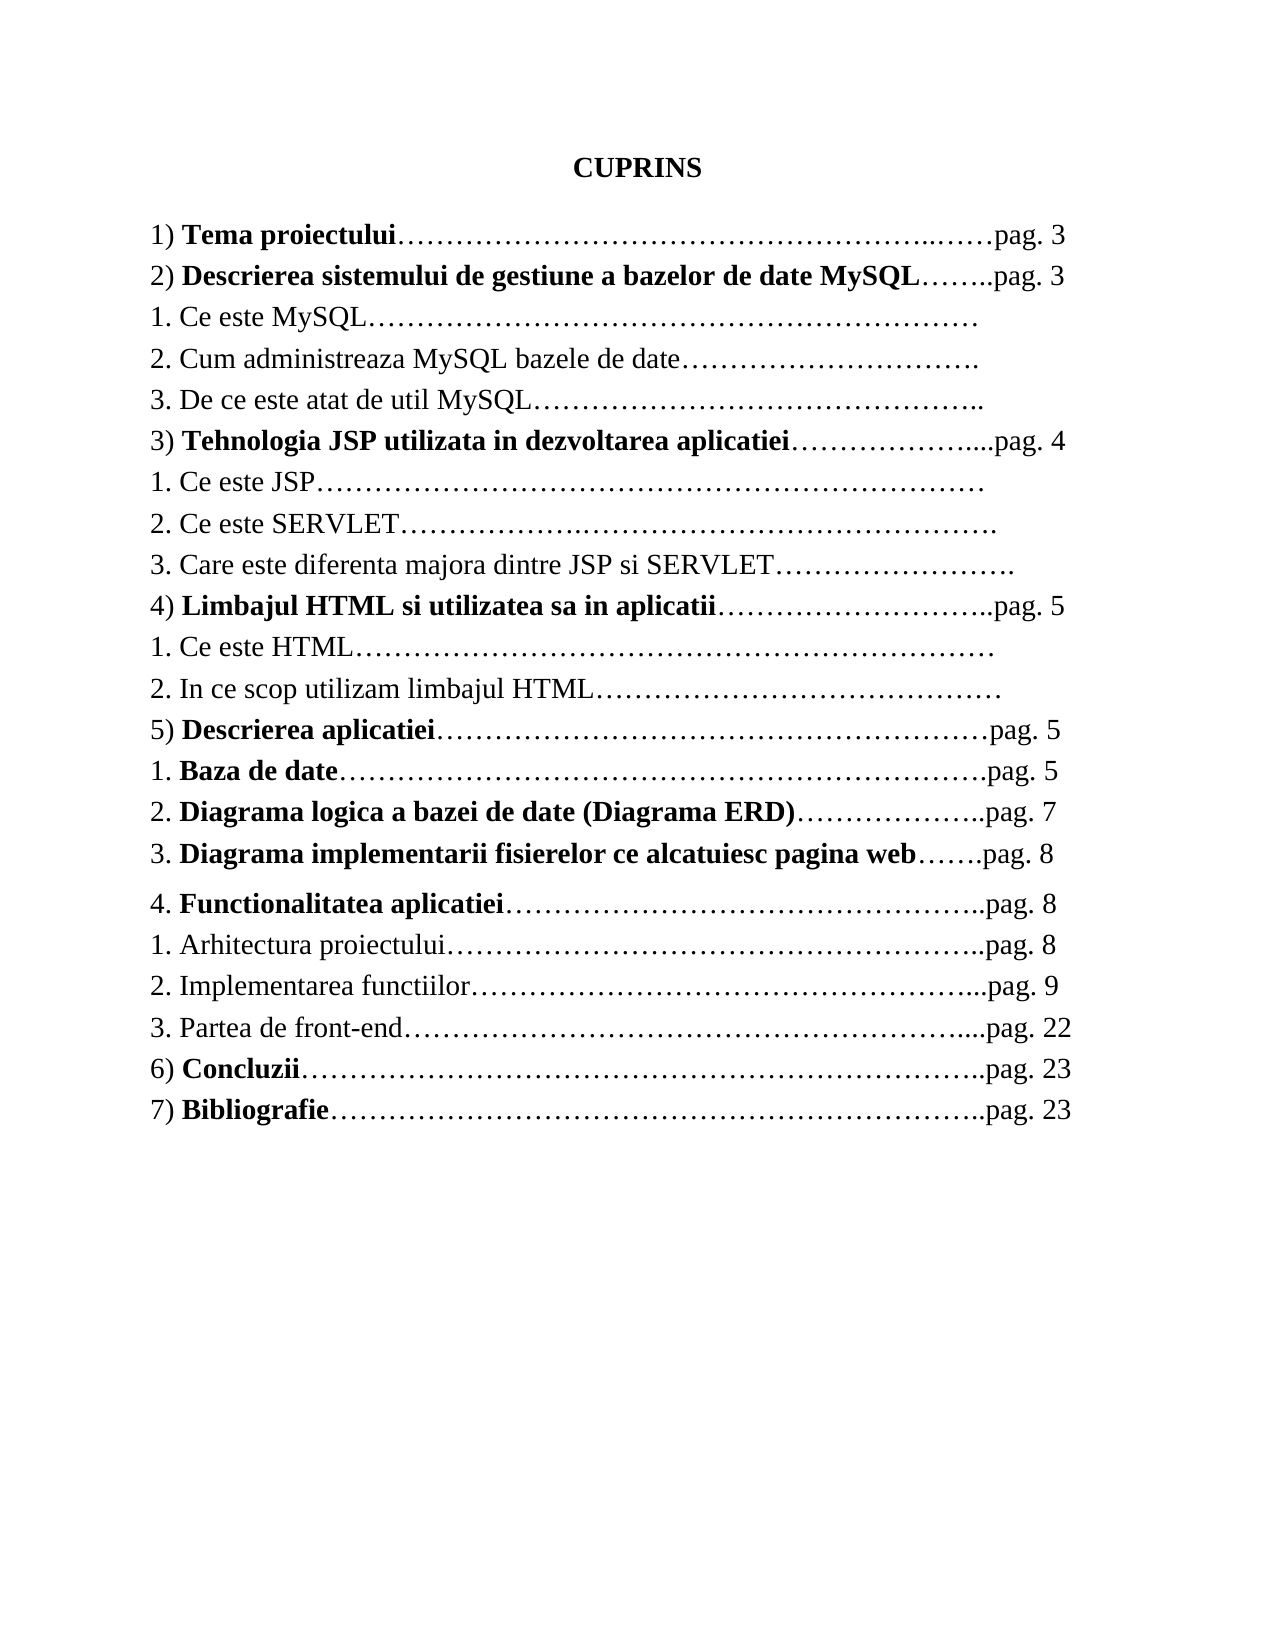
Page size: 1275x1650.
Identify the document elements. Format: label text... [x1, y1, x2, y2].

text 1. Ce este MySQL……………………………………………………… [150, 299, 1125, 333]
text 2. Implementarea functiilor……………………………………………...pag. 9 [150, 968, 1125, 1002]
text 5) Descrierea aplicatiei…………………………………………………pag. 5 [150, 712, 1125, 746]
text 3. De ce este atat de util MySQL……………………………………….. [150, 382, 1125, 416]
text 6) Concluzii……………………………………………………………..pag. 23 [150, 1051, 1125, 1084]
text 2. Ce este SERVLET……………….……………………………………. [150, 506, 1125, 539]
text 2. In ce scop utilizam limbajul HTML…………………………………… [150, 671, 1125, 704]
text 1) Tema proiectului………………………………………………..……pag. 3 [150, 217, 1125, 251]
text 2) Descrierea sistemului de gestiune a bazelor de date MySQL……..pag. 3 [150, 258, 1125, 292]
text 1. Ce este HTML………………………………………………………… [150, 629, 1125, 663]
text 1. Arhitectura proiectului………………………………………………..pag. 8 [150, 927, 1125, 961]
text 1. Baza de date………………………………………………………….pag. 5 [150, 753, 1125, 787]
text 3. Diagrama implementarii fisierelor ce alcatuiesc pagina web…….pag. 8 [150, 836, 1125, 869]
text CUPRINS [150, 150, 1125, 183]
text 1. Ce este JSP…………………………………………………………… [150, 464, 1125, 498]
text 3. Care este diferenta majora dintre JSP si SERVLET……………………. [150, 547, 1125, 581]
text 4. Functionalitatea aplicatiei…………………………………………..pag. 8 [150, 886, 1125, 919]
text 2. Cum administreaza MySQL bazele de date…………………………. [150, 341, 1125, 374]
text 2. Diagrama logica a bazei de date (Diagrama ERD)………………..pag. 7 [150, 794, 1125, 828]
text 4) Limbajul HTML si utilizatea sa in aplicatii………………………..pag. 5 [150, 588, 1125, 622]
text 7) Bibliografie…………………………………………………………..pag. 23 [150, 1092, 1125, 1126]
text 3. Partea de front-end…………………………………………………....pag. 22 [150, 1010, 1125, 1043]
text 3) Tehnologia JSP utilizata in dezvoltarea aplicatiei………………....pag. 4 [150, 423, 1125, 457]
